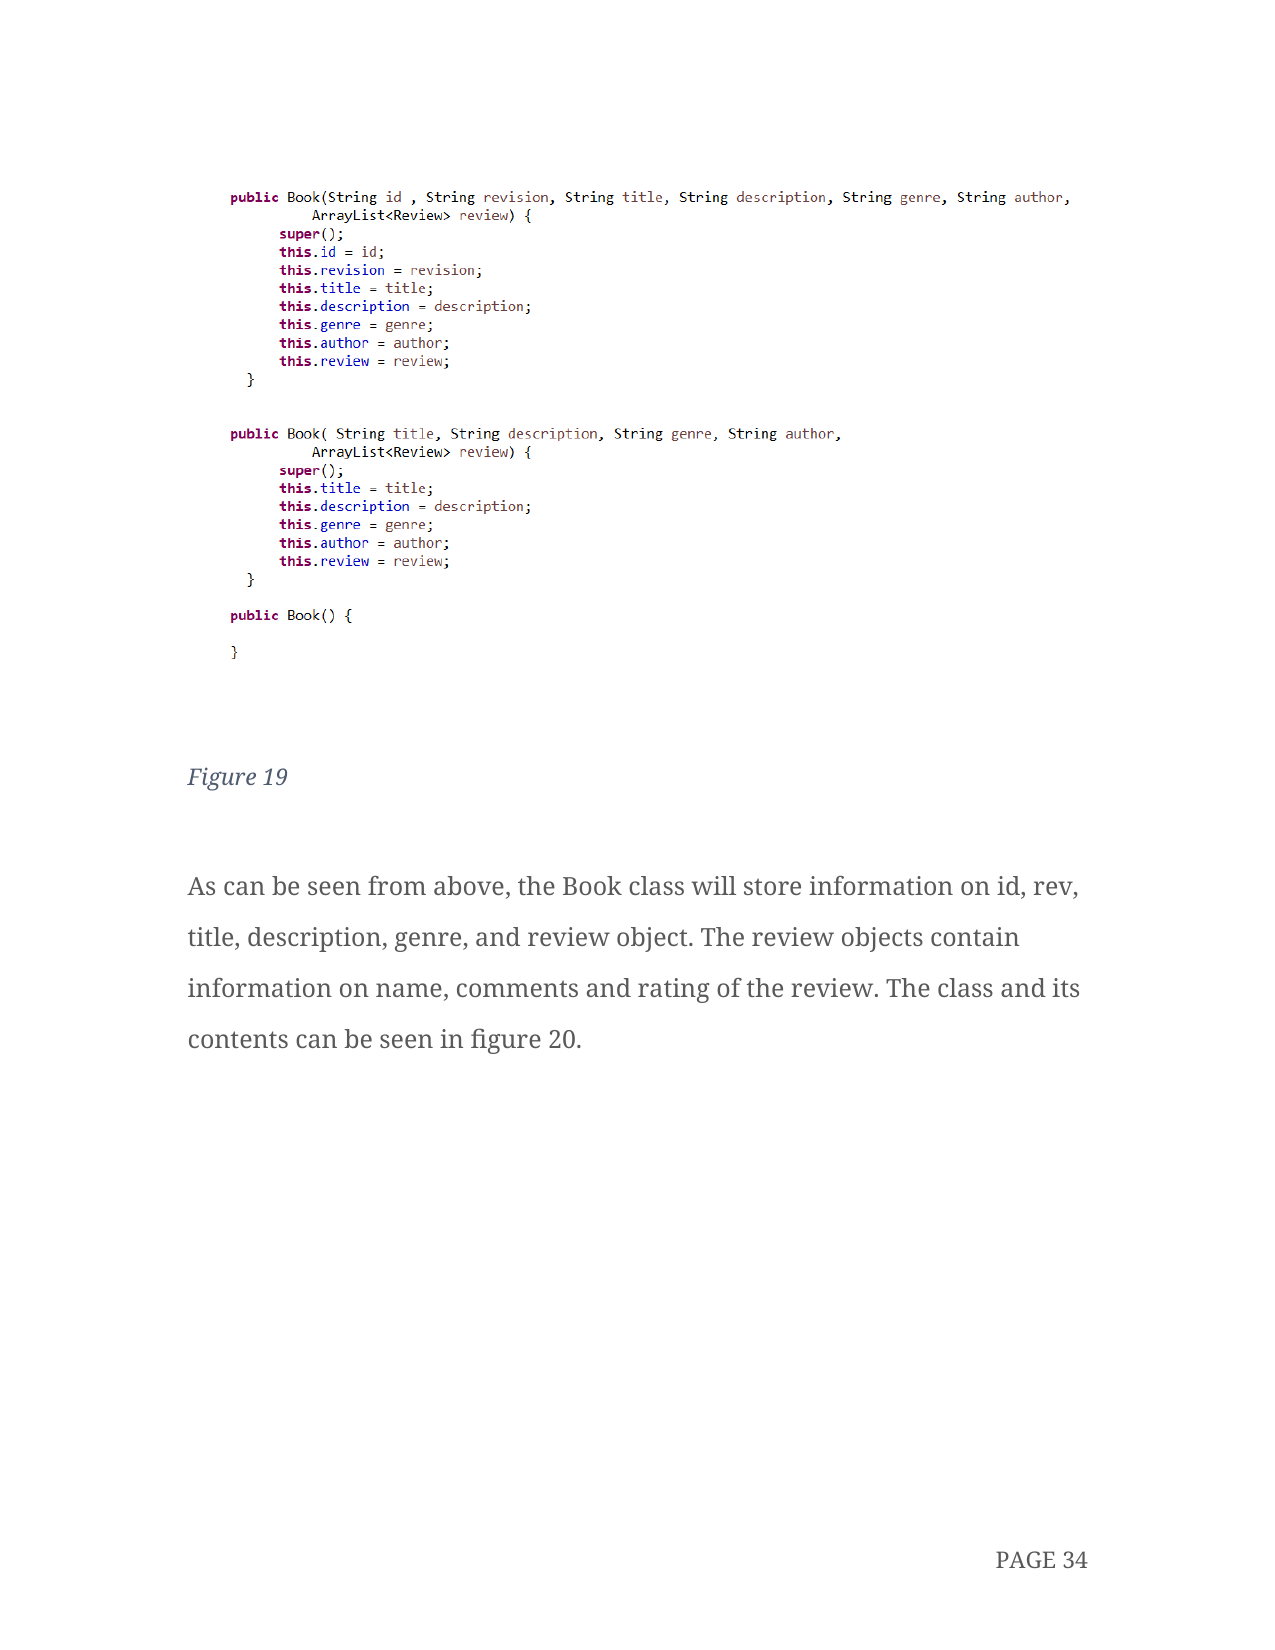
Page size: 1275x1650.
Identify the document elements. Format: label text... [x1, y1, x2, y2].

text As can be seen from above, the Book class will store information on id, rev, title, description, genre, and review object. The review objects contain information on name, comments and rating of the review. The class and its contents can be seen in figure 20. [187, 869, 1087, 1056]
picture [187, 180, 1088, 738]
